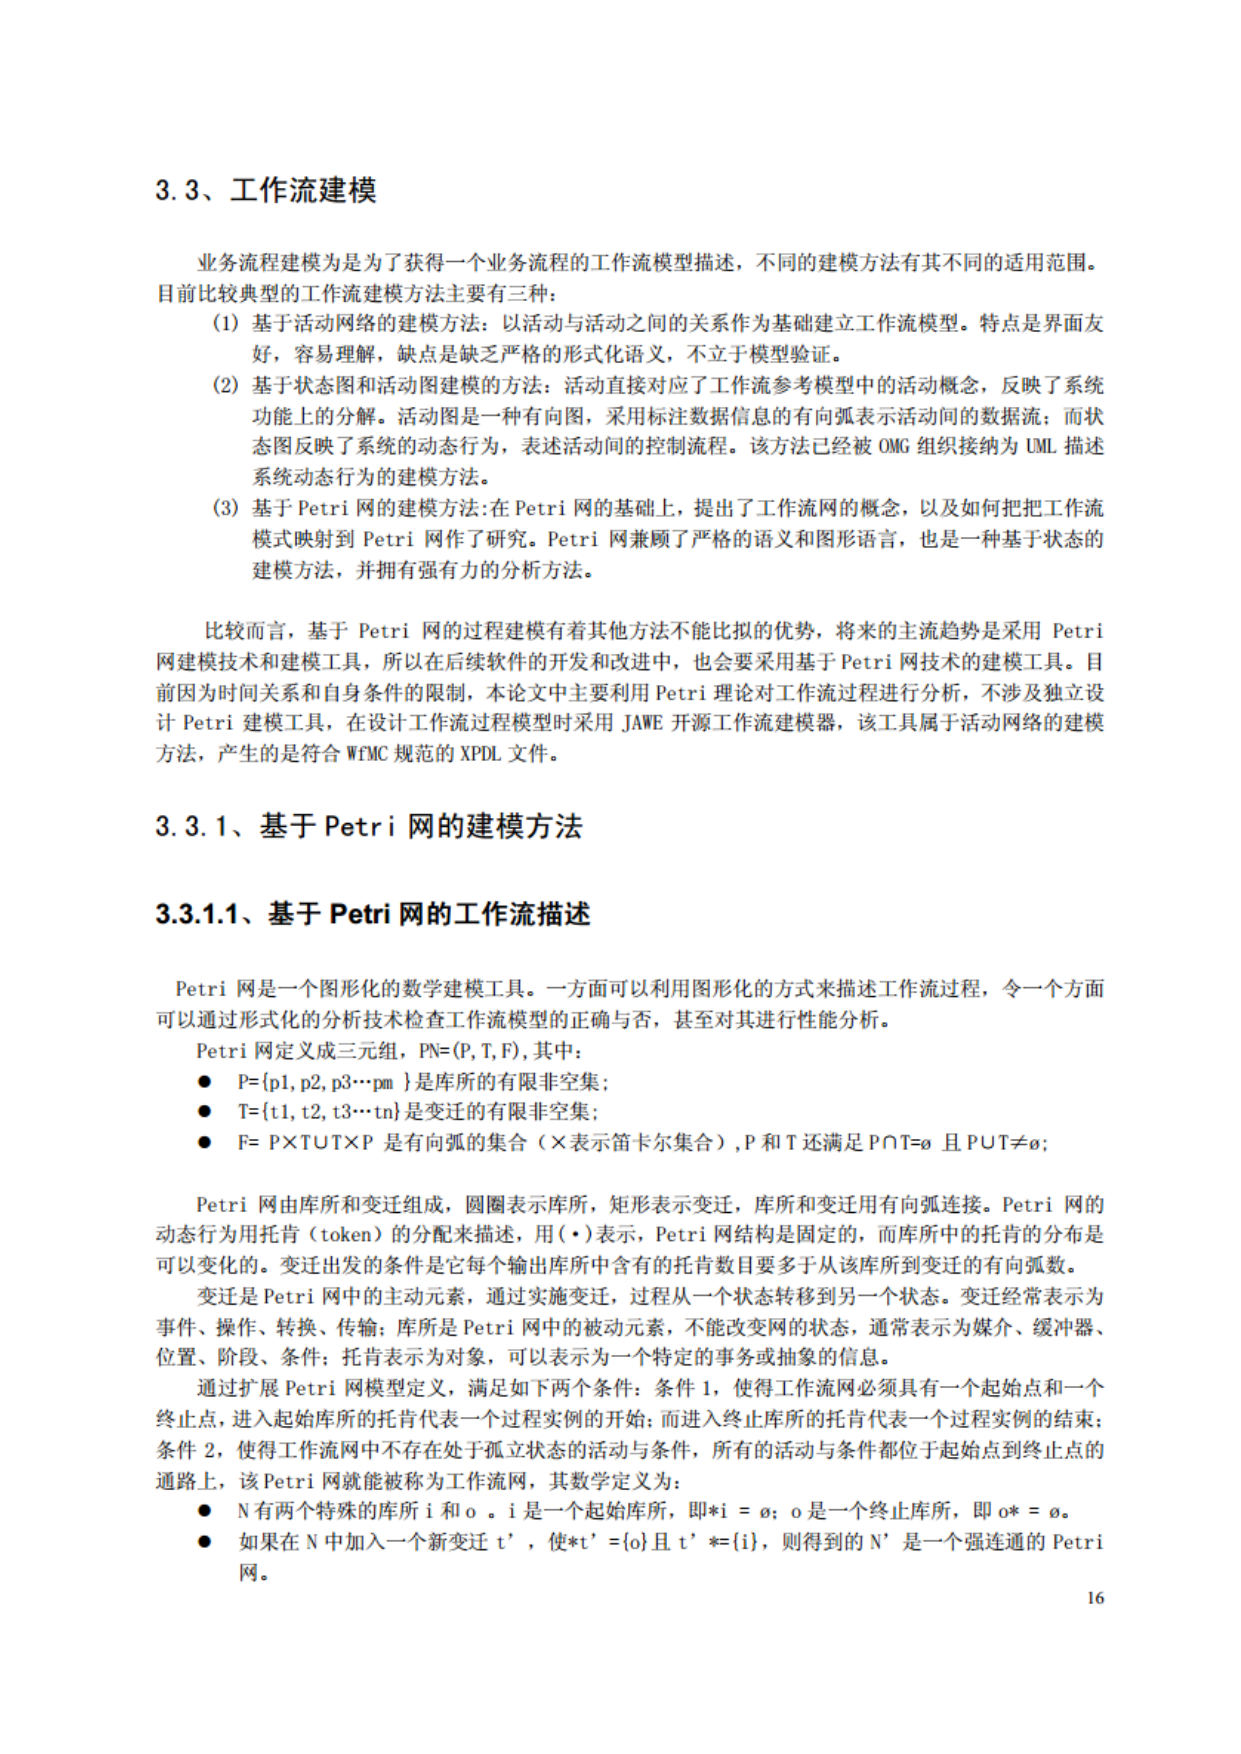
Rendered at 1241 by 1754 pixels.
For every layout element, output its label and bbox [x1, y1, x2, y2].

picture [44, 48, 1216, 1706]
